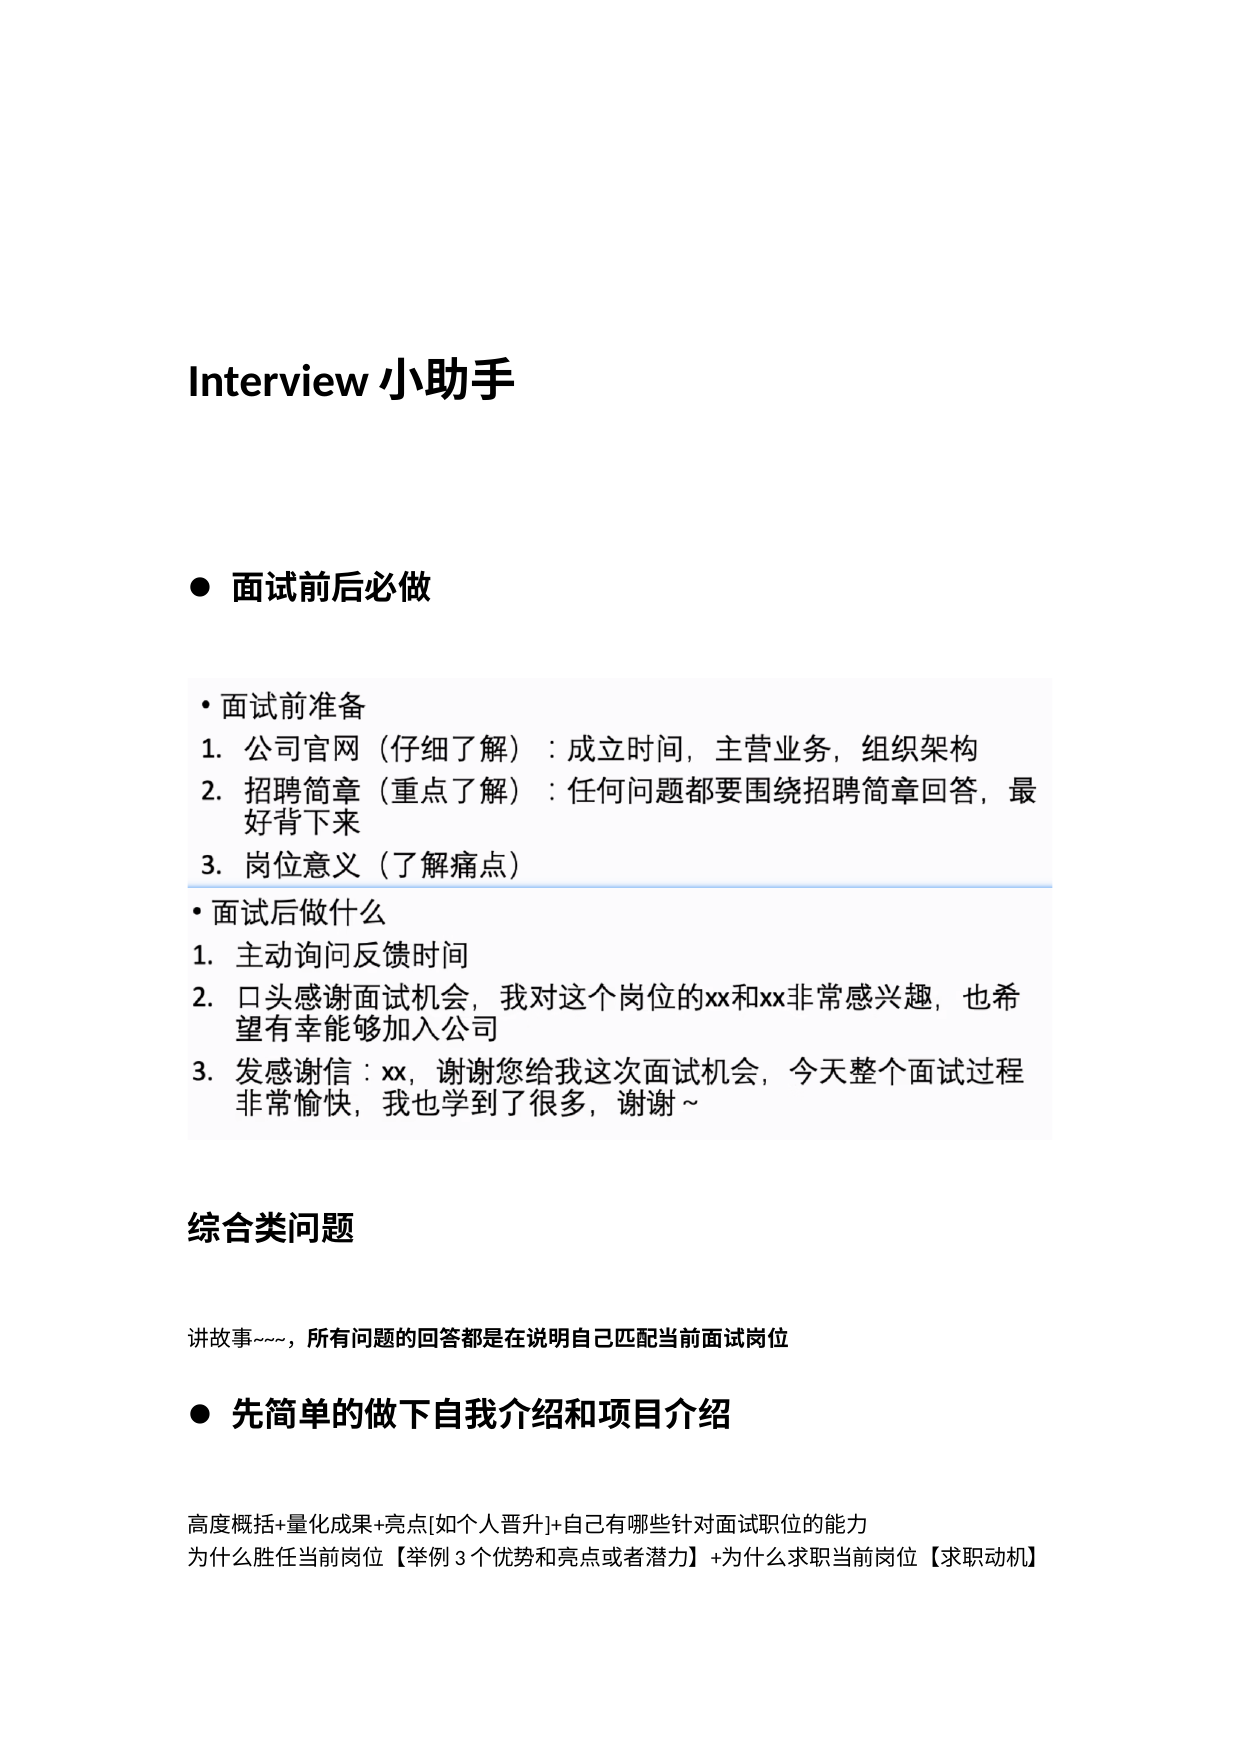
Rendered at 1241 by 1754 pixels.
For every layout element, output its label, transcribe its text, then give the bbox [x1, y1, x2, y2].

subtitle 先简单的做下自我介绍和项目介绍 [187, 1380, 1053, 1445]
text 高度概括+量化成果+亮点[如个人晋升]+自己有哪些针对面试职位的能力 [187, 1507, 1053, 1539]
list 讲故事~~~，所有问题的回答都是在说明自己匹配当前面试岗位 [187, 1320, 1053, 1353]
subtitle Interview小助手 [187, 327, 1053, 425]
text 为什么胜任当前岗位【举例3个优势和亮点或者潜力】+为什么求职当前岗位【求职动机】 [187, 1539, 1053, 1572]
subtitle 综合类问题 [187, 1193, 1053, 1258]
subtitle 面试前后必做 [187, 552, 1053, 617]
picture [187, 678, 1053, 1140]
